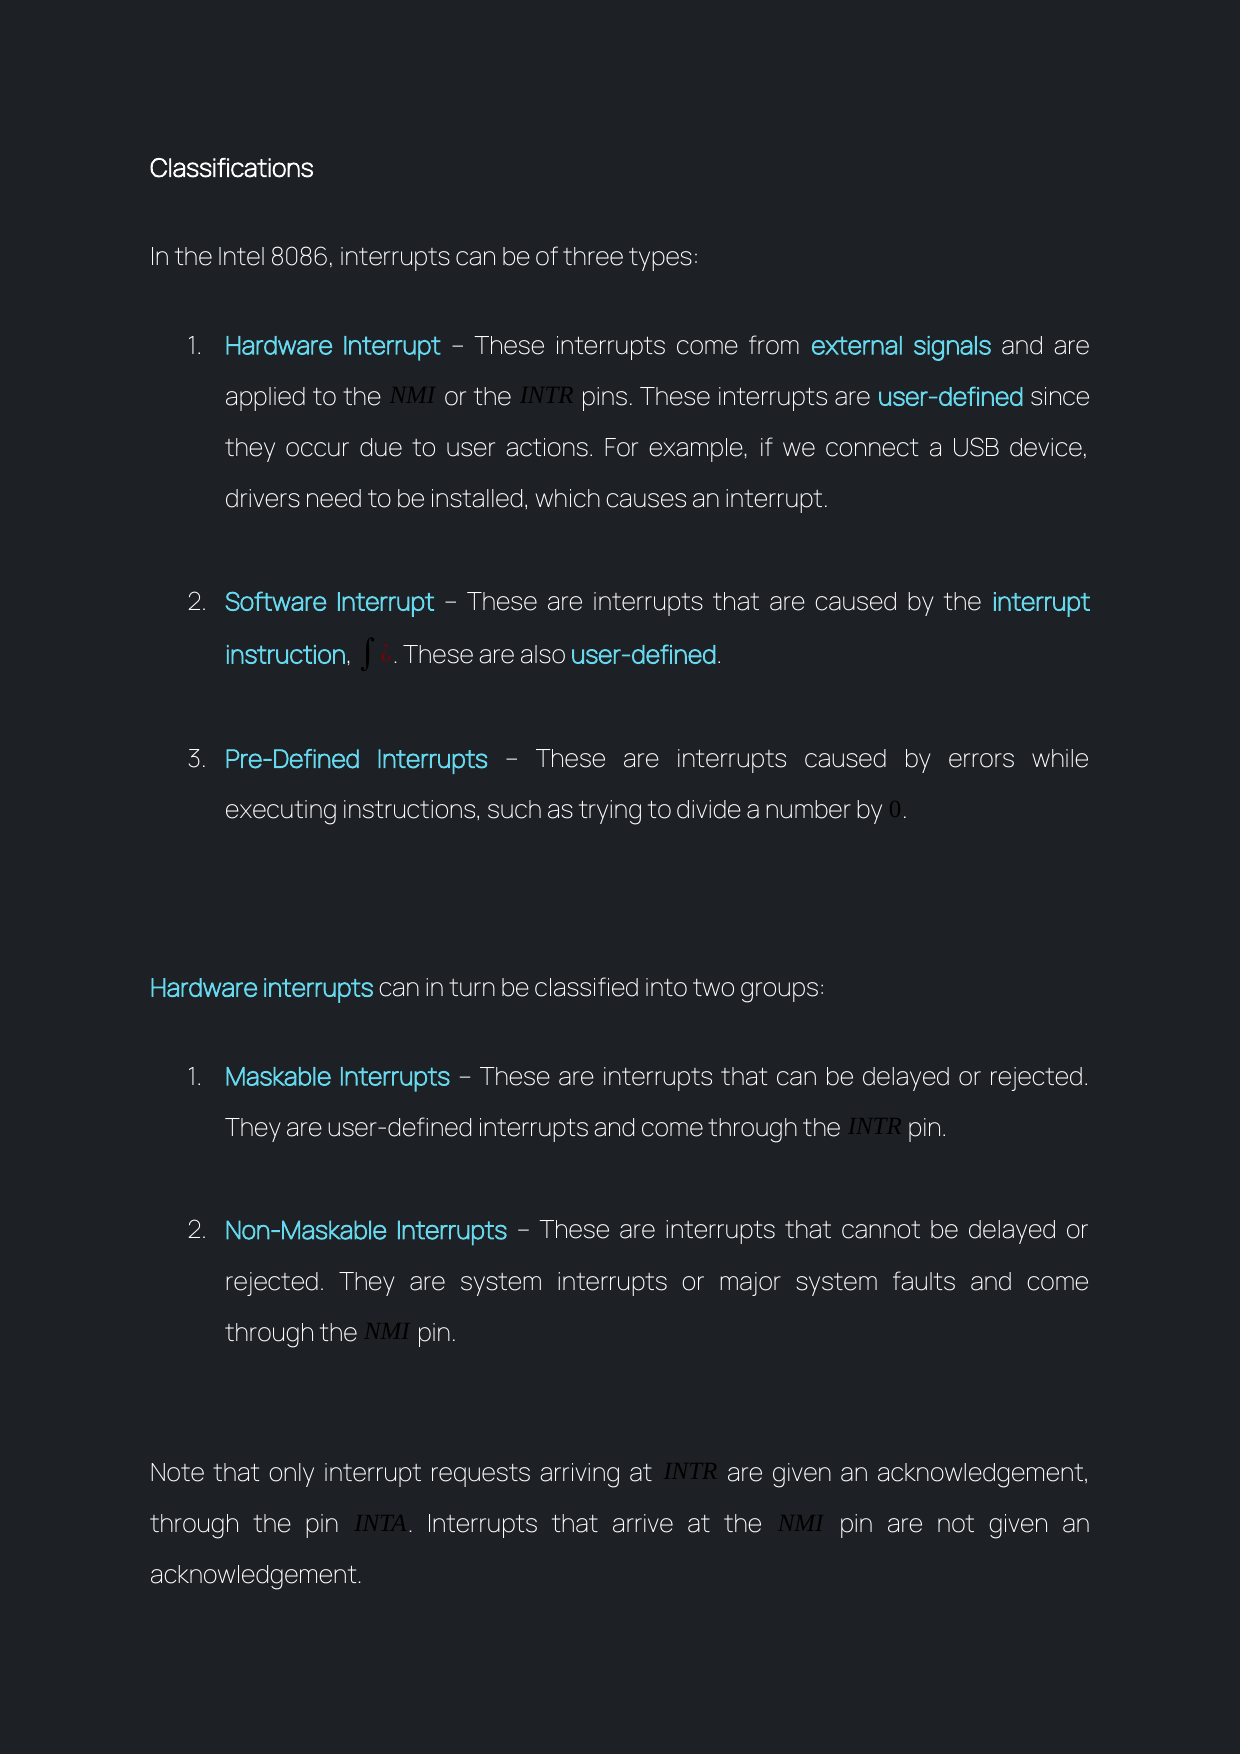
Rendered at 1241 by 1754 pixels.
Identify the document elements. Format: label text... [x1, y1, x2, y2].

list Hardware Interrupt – These interrupts come from external signals and are applied to the or the pins. These interrupts are user-defined since they occur due to user actions. For example, if we connect a USB device, drivers need to be installed, which causes an interrupt. [187, 327, 1090, 515]
list Non-Maskable Interrupts – These are interrupts that cannot be delayed or rejected. They are system interrupts or major system faults and come through the pin. [187, 1212, 1090, 1349]
subtitle Classifications [150, 150, 1090, 184]
list Software Interrupt – These are interrupts that are caused by the interrupt instruction, . These are also user-defined. [187, 584, 1090, 673]
text In the Intel 8086, interrupts can be of three types: [150, 239, 1090, 273]
list Maskable Interrupts – These are interrupts that can be delayed or rejected. They are user-defined interrupts and come through the pin. [187, 1058, 1090, 1144]
text Hardware interrupts can in turn be classified into two groups: [150, 970, 1090, 1004]
list Pre-Defined Interrupts – These are interrupts caused by errors while executing instructions, such as trying to divide a number by . [187, 741, 1090, 826]
text Note that only interrupt requests arriving at are given an acknowledgement, through the pin . Interrupts that arrive at the pin are not given an acknowledgement. [150, 1455, 1090, 1591]
